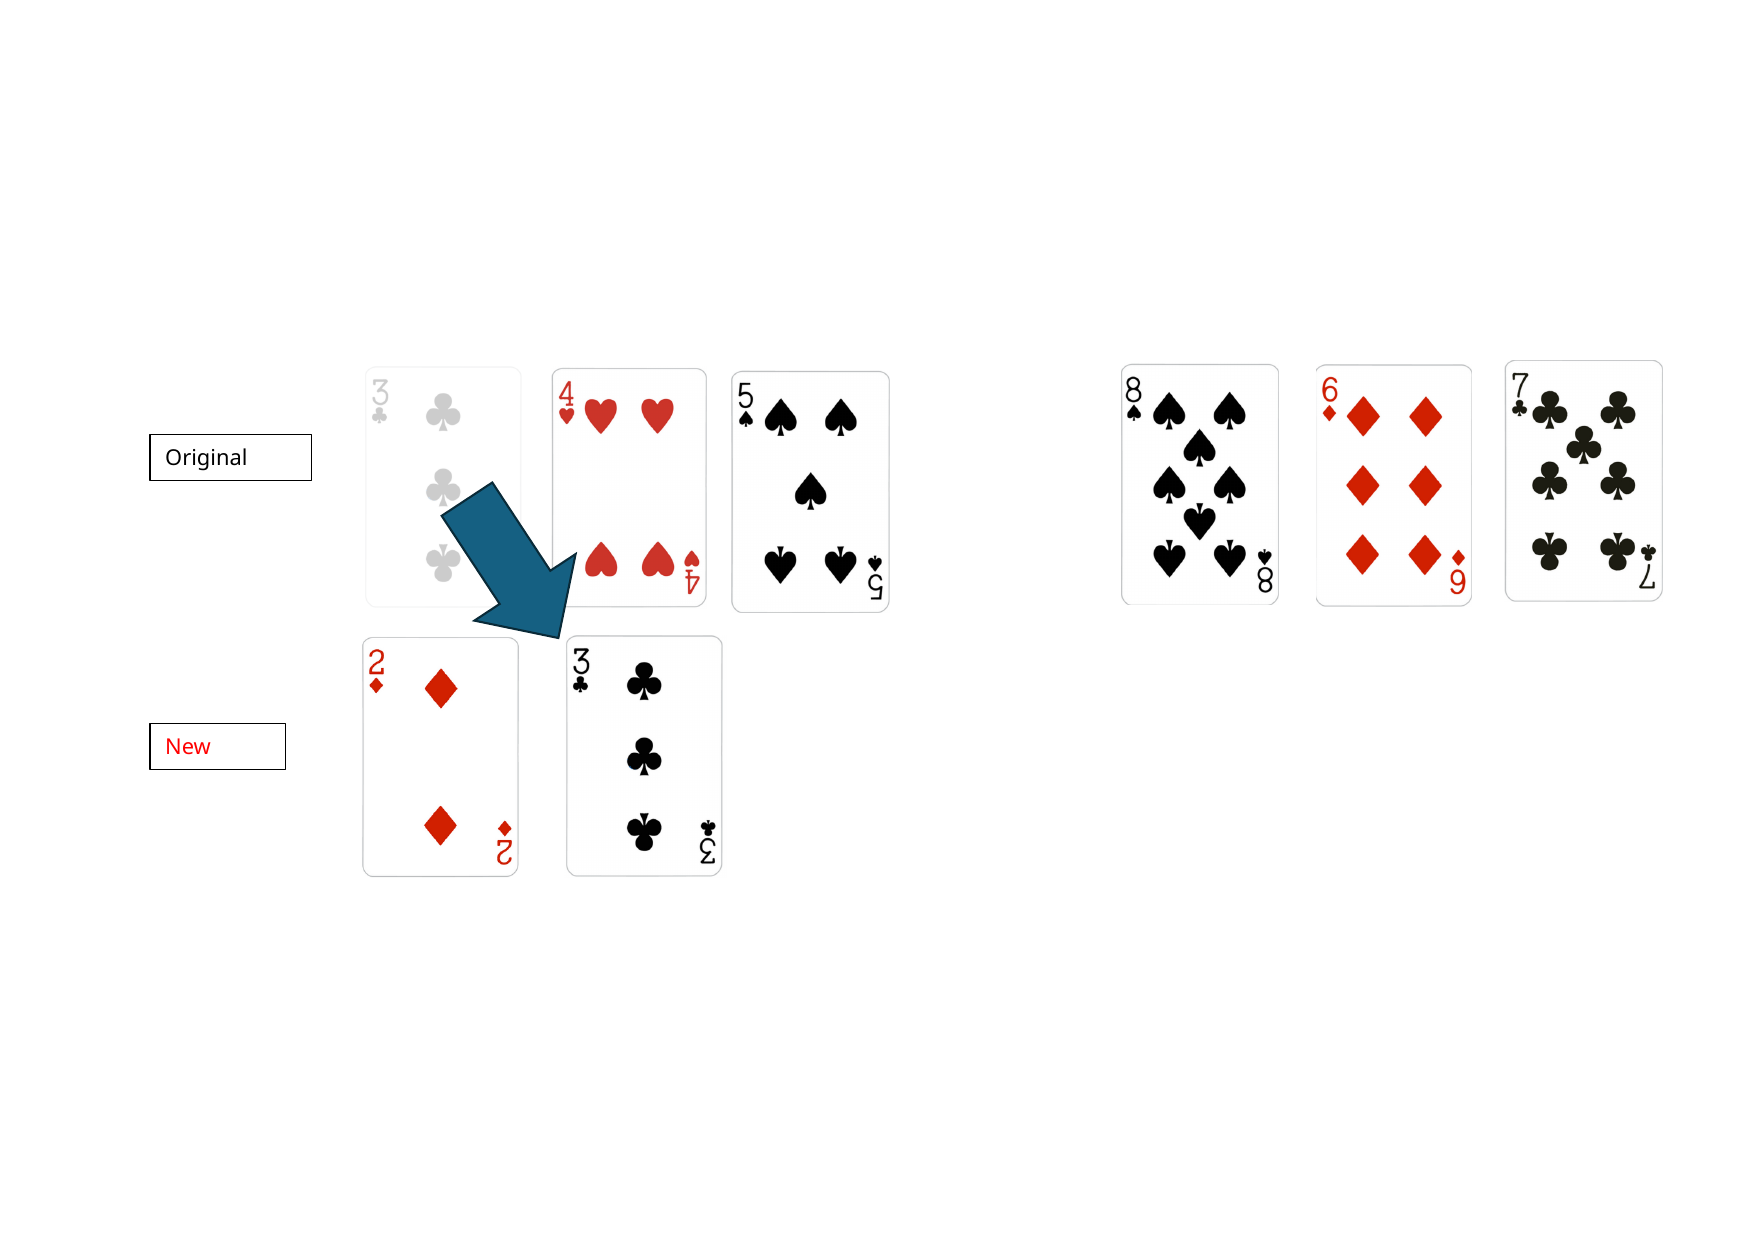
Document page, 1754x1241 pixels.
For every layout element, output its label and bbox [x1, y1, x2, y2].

picture [1121, 362, 1279, 605]
picture [551, 366, 707, 609]
picture [1316, 364, 1472, 607]
picture [1504, 360, 1663, 602]
picture [361, 635, 520, 878]
picture [731, 370, 890, 613]
picture [564, 635, 727, 878]
